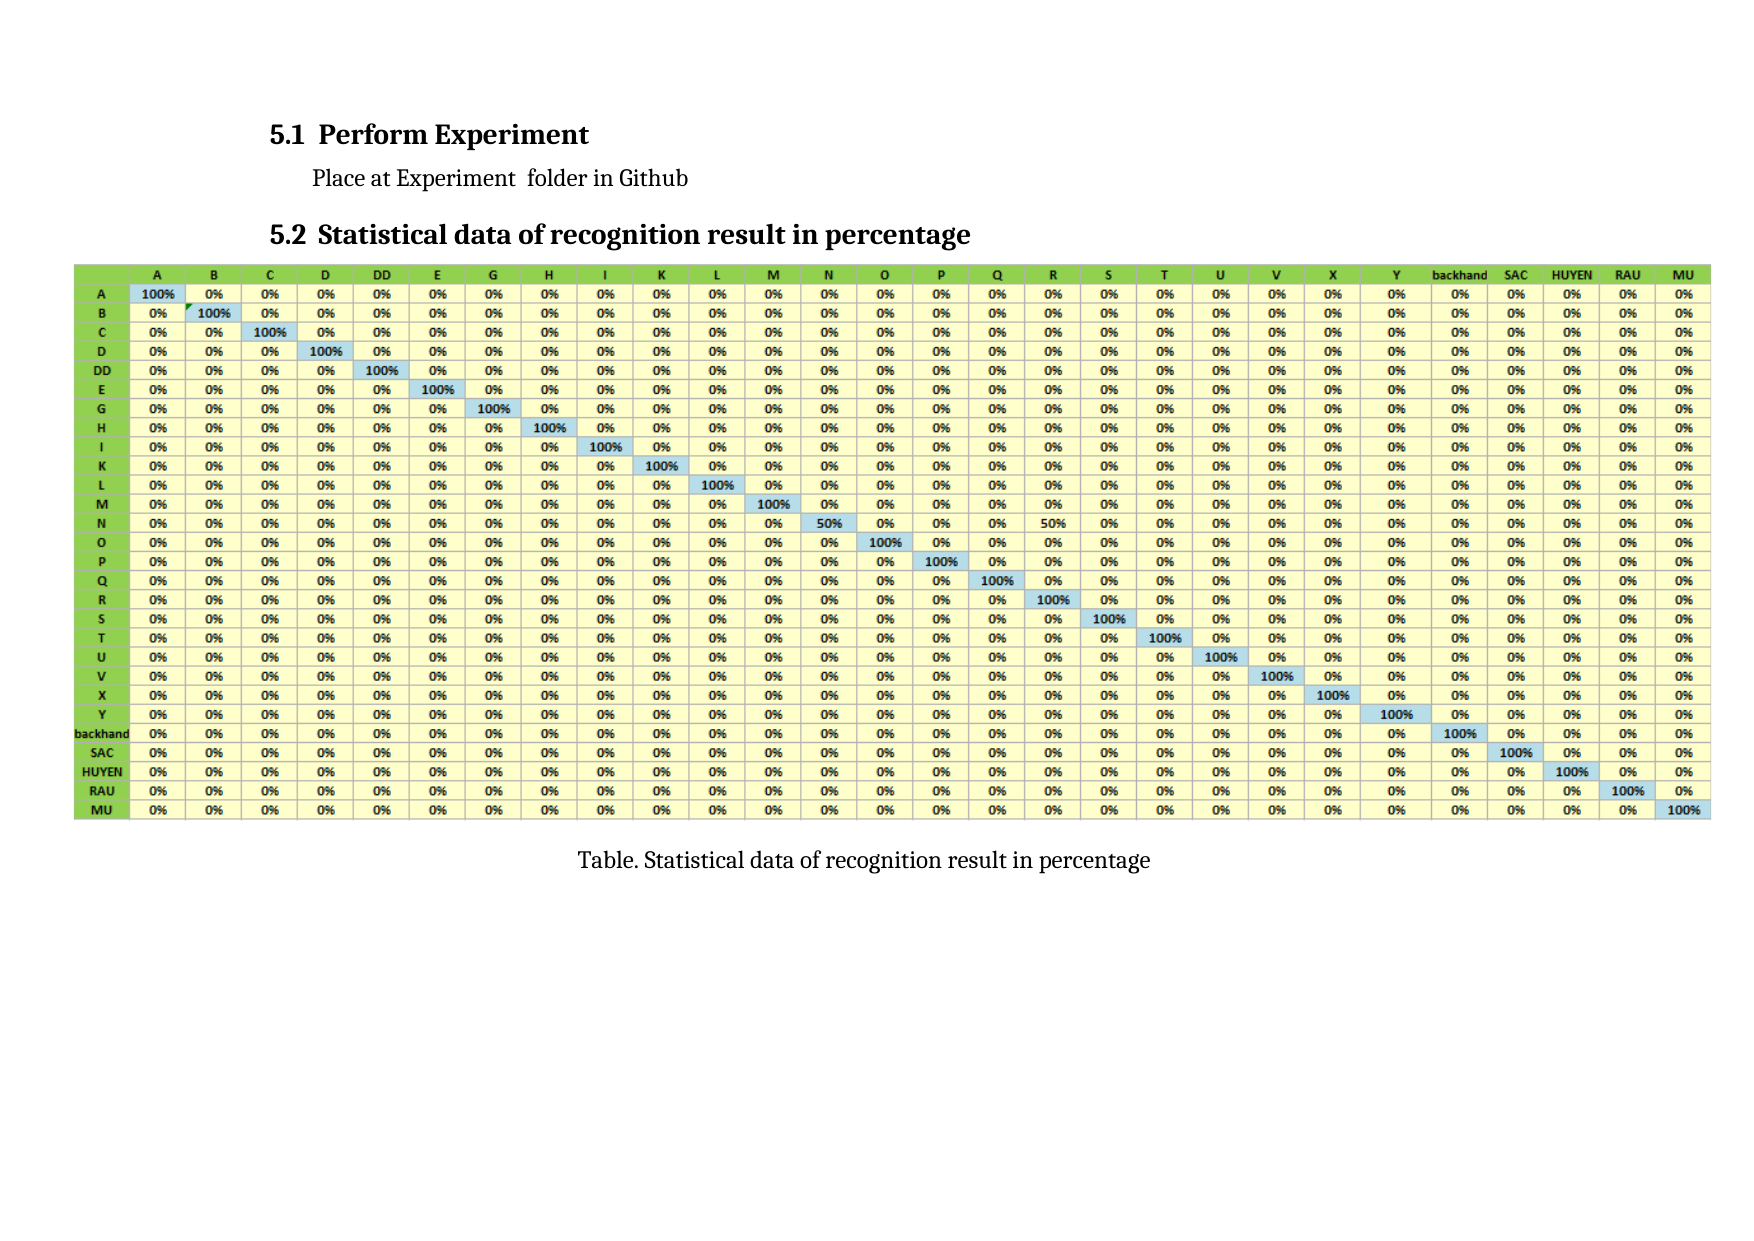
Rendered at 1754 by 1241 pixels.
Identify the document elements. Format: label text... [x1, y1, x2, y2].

text Table. Statistical data of recognition result in percentage [74, 846, 1654, 874]
picture [73, 264, 1712, 821]
subtitle Statistical data of recognition result in percentage [269, 218, 1606, 252]
subtitle Perform Experiment [269, 118, 1606, 152]
text Place at Experiment folder in Github [312, 164, 1606, 193]
